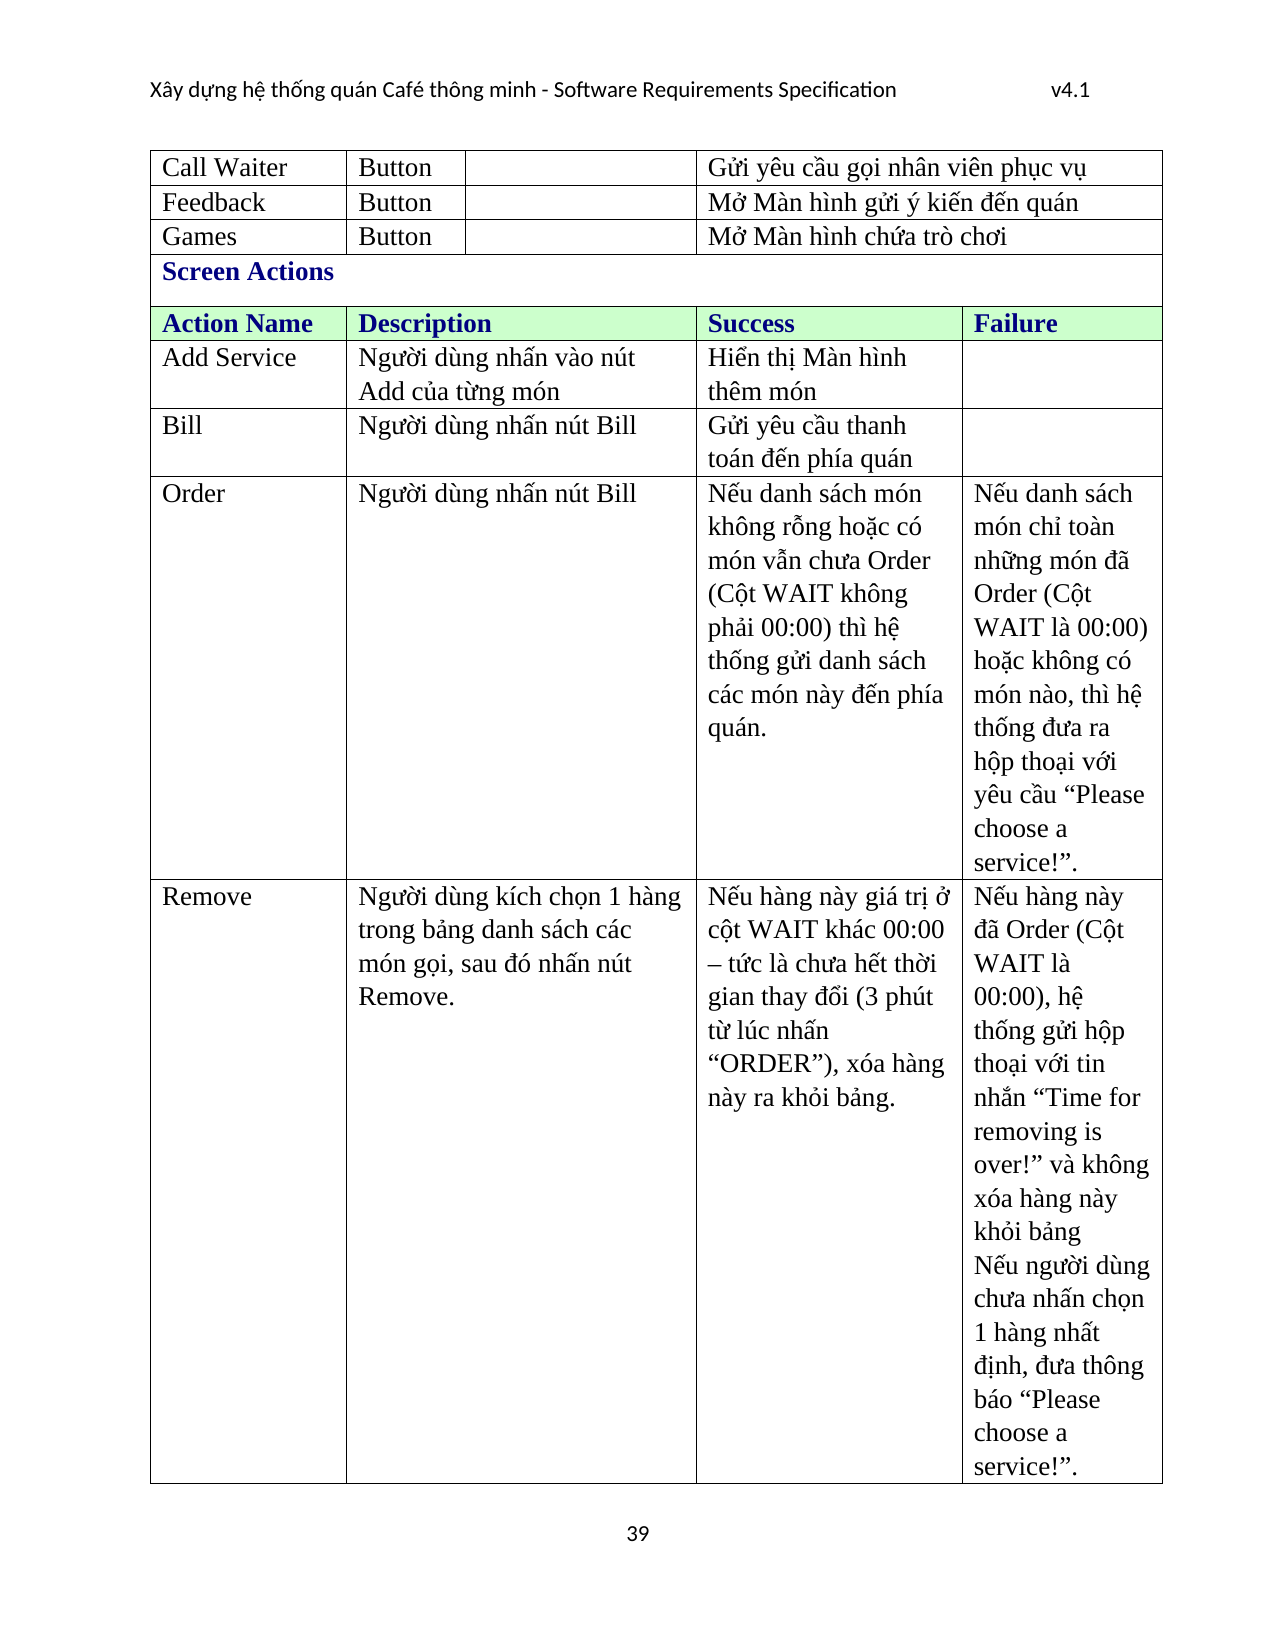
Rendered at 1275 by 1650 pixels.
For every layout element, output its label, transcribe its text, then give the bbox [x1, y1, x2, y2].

table_cell Gửi yêu cầu gọi nhân viên phục vụ [697, 151, 1162, 184]
table_cell Button [347, 151, 465, 184]
table_cell Người dùng nhấn vào nút Add của từng món [347, 341, 696, 408]
table_cell Người dùng kích chọn 1 hàng trong bảng danh sách các món gọi, sau đó nhấn nút Remove. [347, 880, 696, 1483]
table_cell [466, 151, 696, 184]
table_cell [466, 220, 696, 254]
table_cell Mở Màn hình gửi ý kiến đến quán [697, 186, 1162, 219]
table_cell Nếu hàng này giá trị ở cột WAIT khác 00:00 – tức là chưa hết thời gian thay đổi (3 phút từ lúc nhấn “ORDER”), xóa hàng này ra khỏi bảng. [697, 880, 962, 1483]
table_cell Add Service [151, 341, 346, 408]
table_cell Feedback [151, 186, 346, 219]
table_cell [963, 409, 1162, 476]
table_cell Bill [151, 409, 346, 476]
table_cell Nếu danh sách món không rỗng hoặc có món vẫn chưa Order (Cột WAIT không phải 00:00) thì hệ thống gửi danh sách các món này đến phía quán. [697, 477, 962, 879]
table_cell Hiển thị Màn hình thêm món [697, 341, 962, 408]
table_cell Người dùng nhấn nút Bill [347, 477, 696, 879]
table_cell Games [151, 220, 346, 254]
table_cell Screen Actions [151, 255, 1162, 306]
table_cell Success [697, 307, 962, 340]
table_cell Failure [963, 307, 1162, 340]
table_cell Người dùng nhấn nút Bill [347, 409, 696, 476]
table_cell Nếu danh sách món chỉ toàn những món đã Order (Cột WAIT là 00:00) hoặc không có món nào, thì hệ thống đưa ra hộp thoại với yêu cầu “Please choose a service!”. [963, 477, 1162, 879]
table_cell Mở Màn hình chứa trò chơi [697, 220, 1162, 254]
table_cell [466, 186, 696, 219]
table_cell Button [347, 186, 465, 219]
table_cell Order [151, 477, 346, 879]
table_cell Nếu hàng này đã Order (Cột WAIT là 00:00), hệ thống gửi hộp thoại với tin nhắn “Time for removing is over!” và không xóa hàng này khỏi bảng Nếu người dùng chưa nhấn chọn 1 hàng nhất định, đưa thông báo “Please choose a service!”. [963, 880, 1162, 1483]
table_cell Remove [151, 880, 346, 1483]
table_cell Gửi yêu cầu thanh toán đến phía quán [697, 409, 962, 476]
table_cell Action Name [151, 307, 346, 340]
table_cell [963, 341, 1162, 408]
table_cell Call Waiter [151, 151, 346, 184]
table_cell Description [347, 307, 696, 340]
table_cell Button [347, 220, 465, 254]
